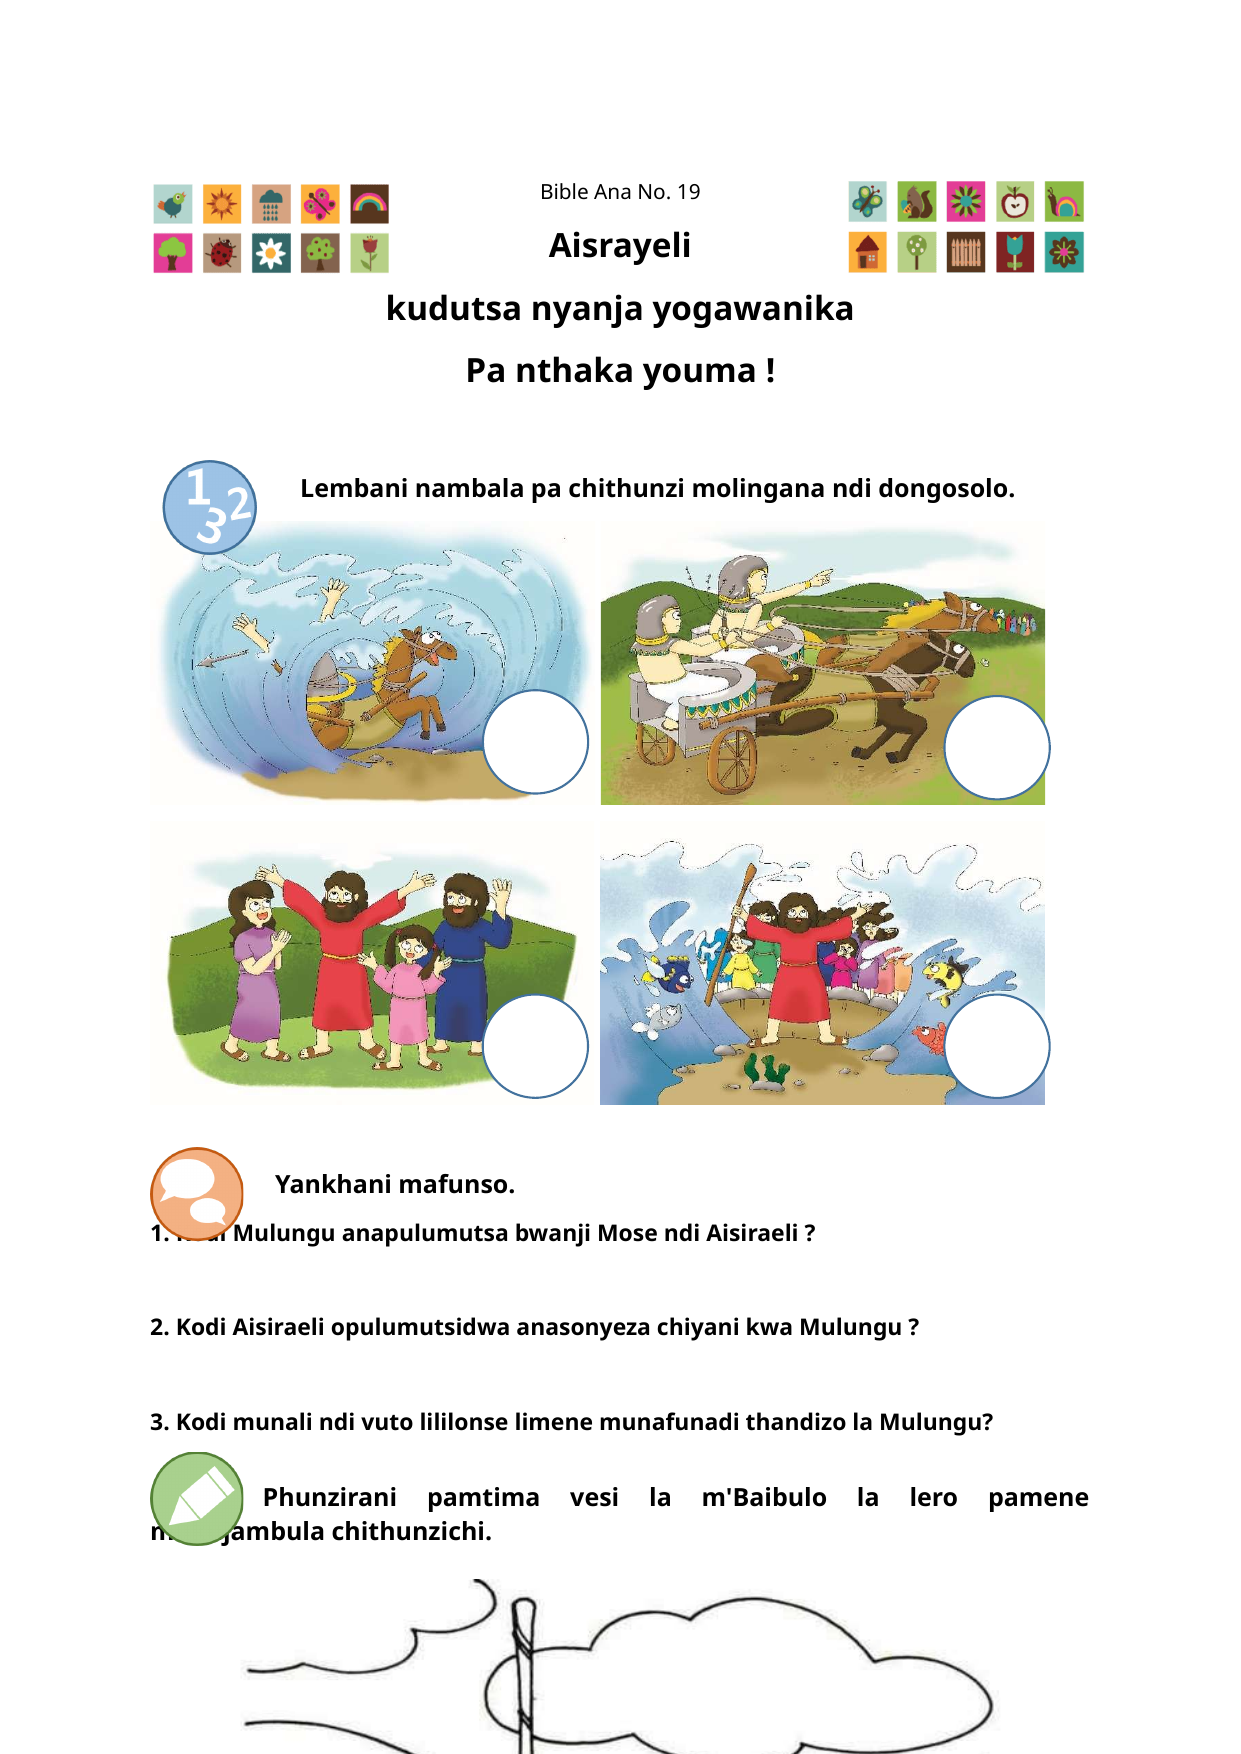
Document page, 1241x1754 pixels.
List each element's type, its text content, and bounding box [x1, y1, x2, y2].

text 3. Kodi munali ndi vuto lililonse limene munafunadi thandizo la Mulungu? [150, 1406, 1090, 1437]
text Pa nthaka youma ! [150, 346, 1090, 392]
picture [843, 179, 1085, 277]
picture [150, 1452, 244, 1546]
text Lembani nambala pa chithunzi molingana ndi dongosolo. [288, 471, 1090, 505]
picture [600, 521, 1046, 805]
picture [150, 441, 596, 805]
picture [219, 1579, 1033, 1754]
text Yankhani mafunso. [244, 1167, 1090, 1201]
text Aisrayeli [396, 222, 843, 268]
text Bible Ana No. 19 [150, 177, 1090, 206]
picture [150, 1147, 244, 1241]
text 1. Kodi Mulungu anapulumutsa bwanji Mose ndi Aisiraeli ? [150, 1217, 1090, 1249]
text 2. Kodi Aisiraeli opulumutsidwa anasonyeza chiyani kwa Mulungu ? [150, 1310, 1090, 1342]
picture [600, 821, 1045, 1105]
text Phunzirani pamtima vesi la m'Baibulo la lero pamene mukujambula chithunzichi. [150, 1479, 1090, 1547]
text kudutsa nyanja yogawanika [150, 284, 1090, 330]
picture [150, 821, 595, 1105]
picture [150, 183, 396, 277]
